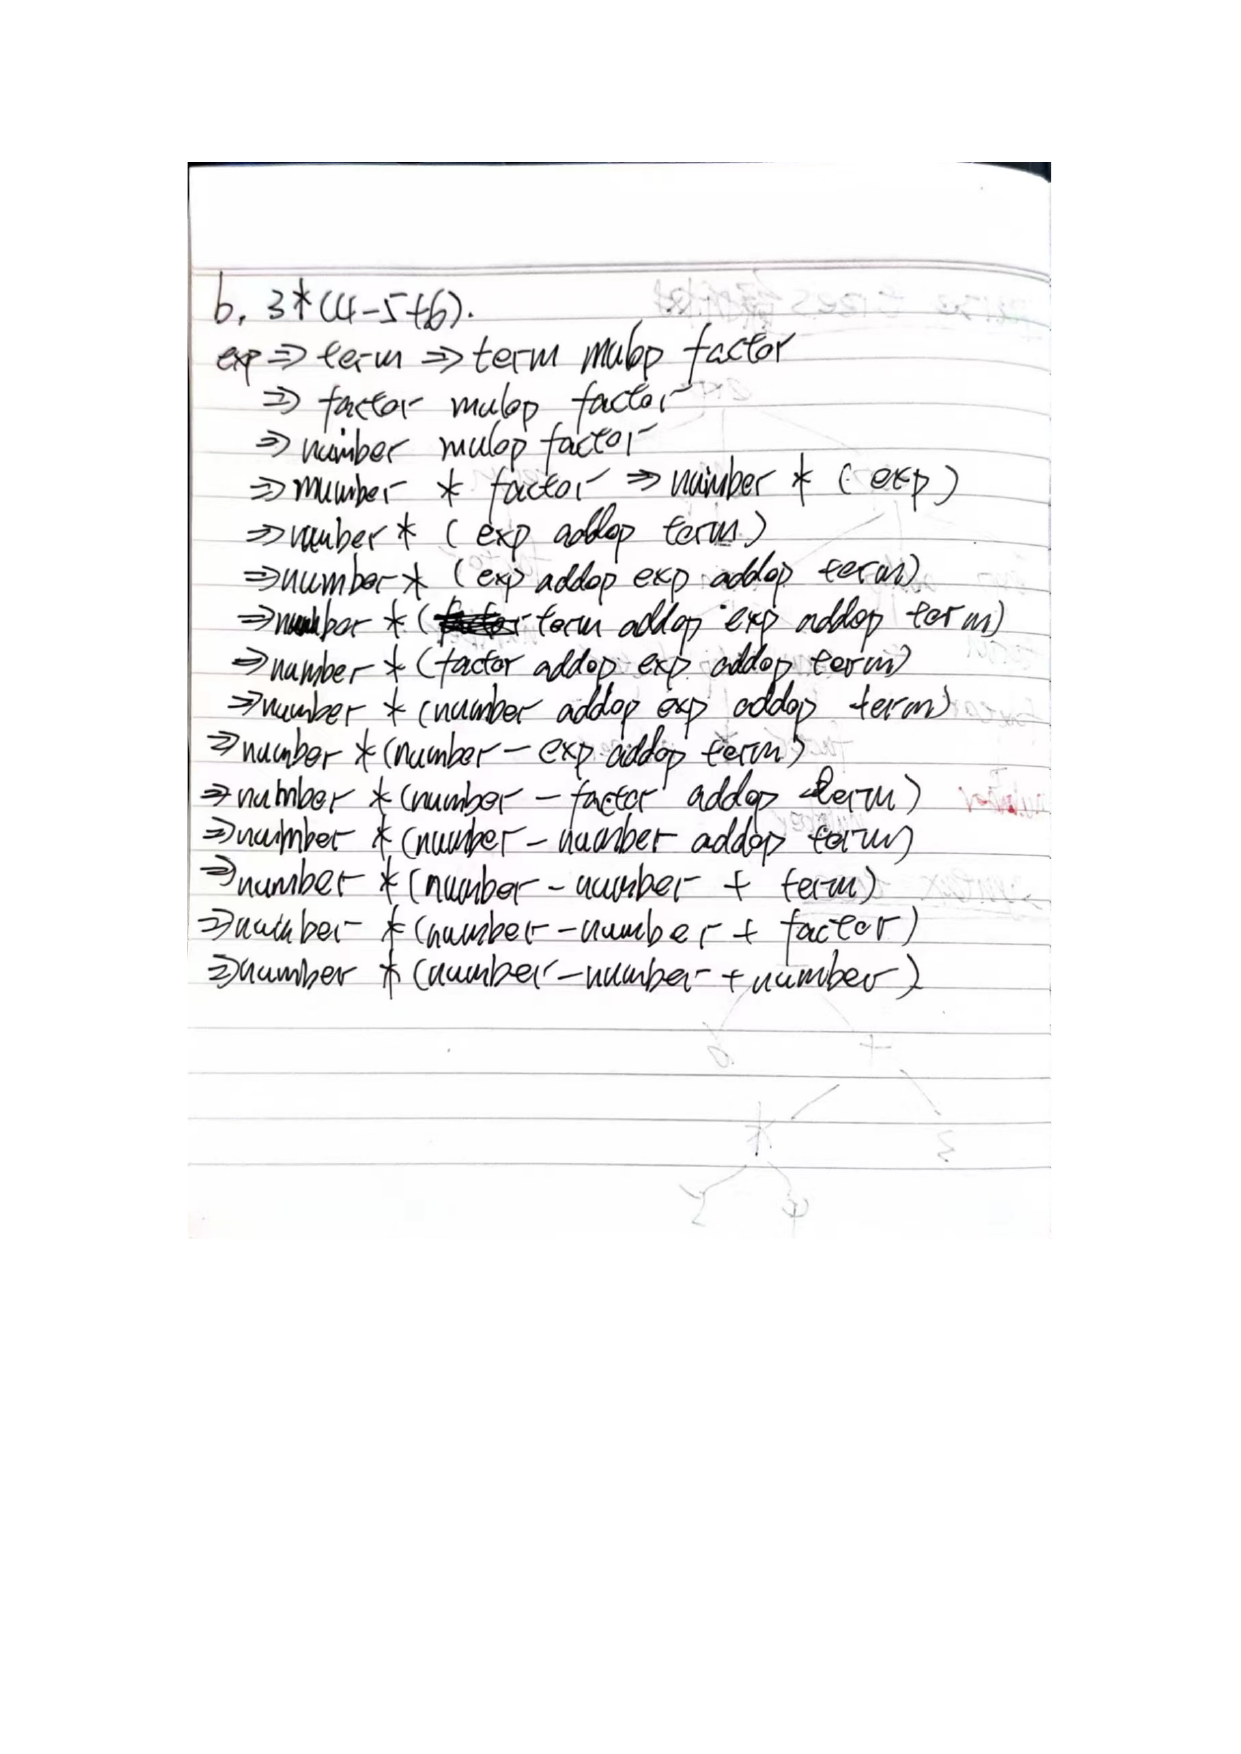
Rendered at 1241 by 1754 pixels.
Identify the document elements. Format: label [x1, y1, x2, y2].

picture [187, 162, 1052, 1239]
